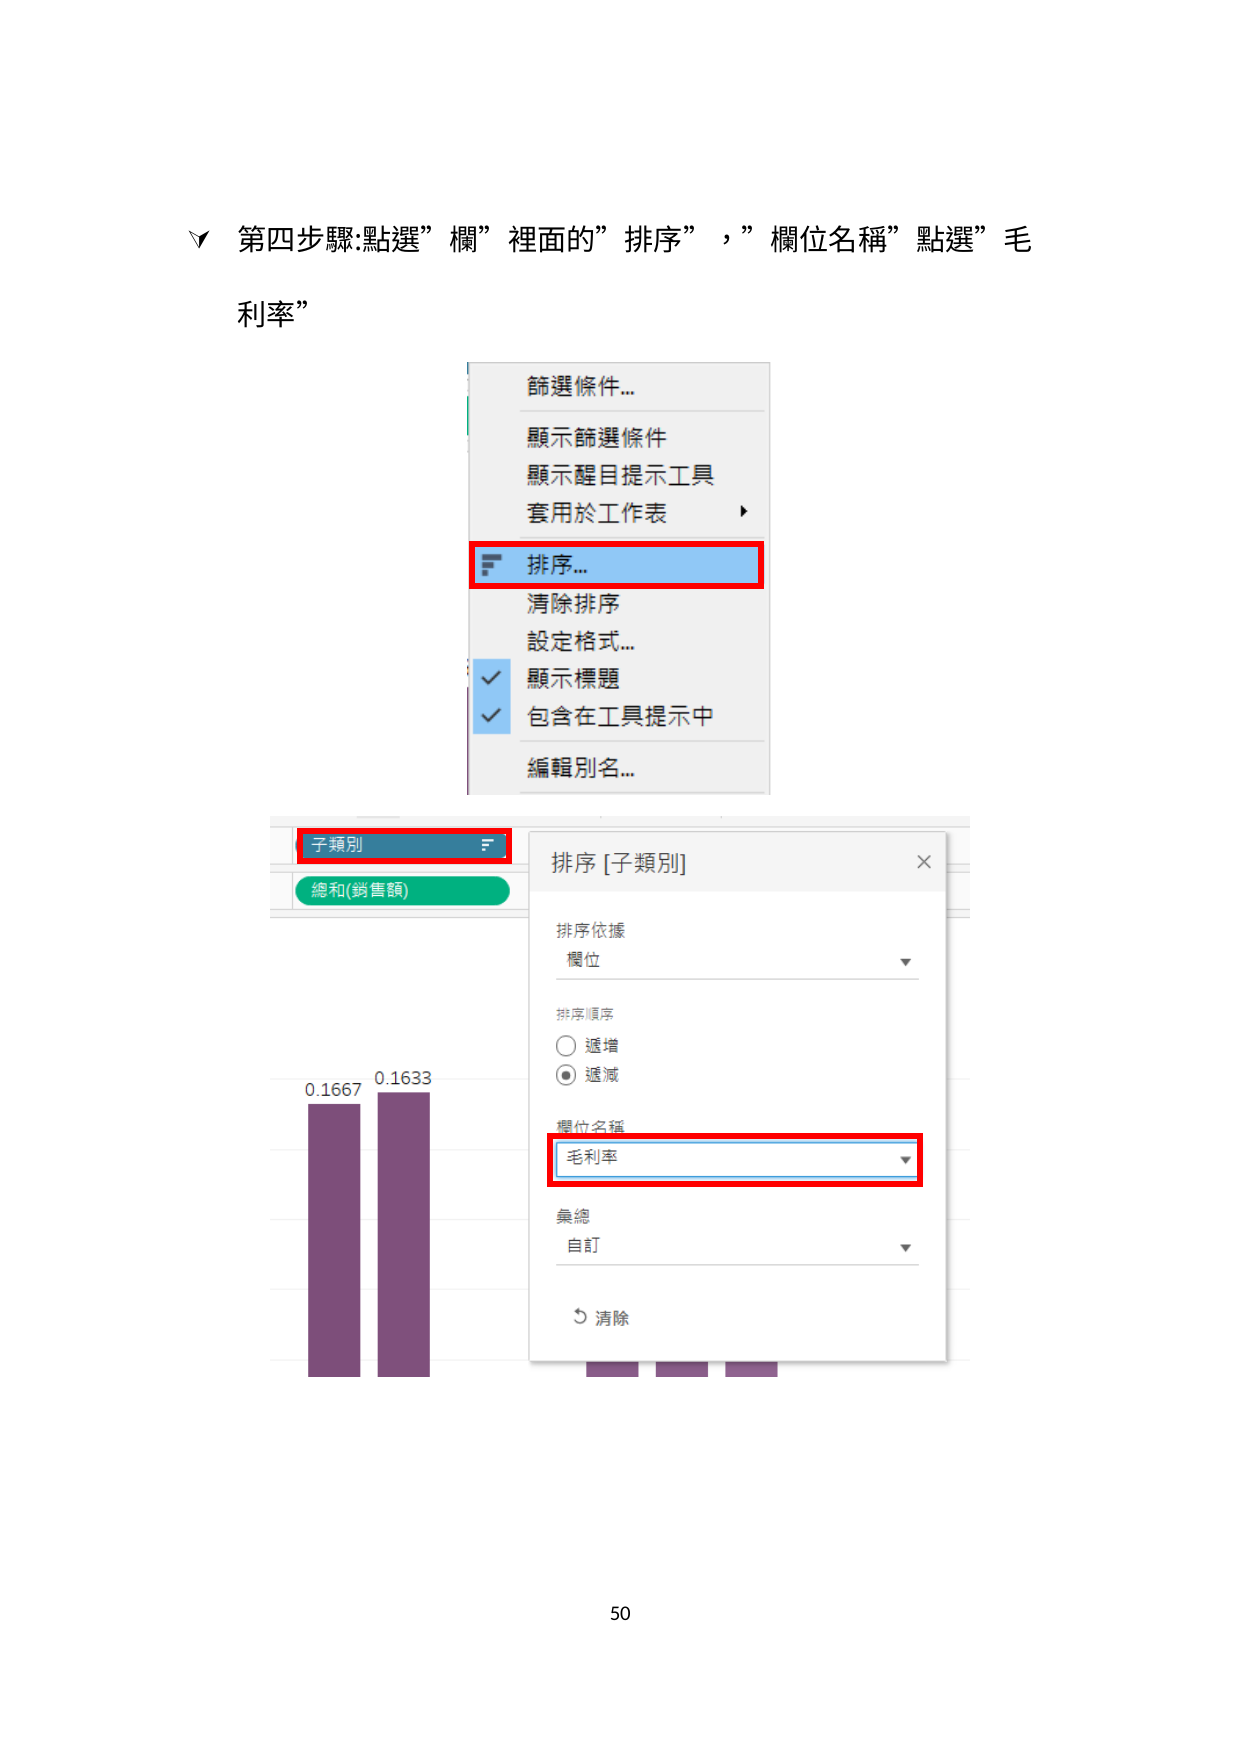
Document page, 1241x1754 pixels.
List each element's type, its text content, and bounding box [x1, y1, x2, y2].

list 第四步驟:點選”欄”裡面的”排序”，”欄位名稱”點選”毛利率” [187, 200, 1053, 350]
picture [270, 816, 970, 1377]
picture [467, 362, 771, 795]
